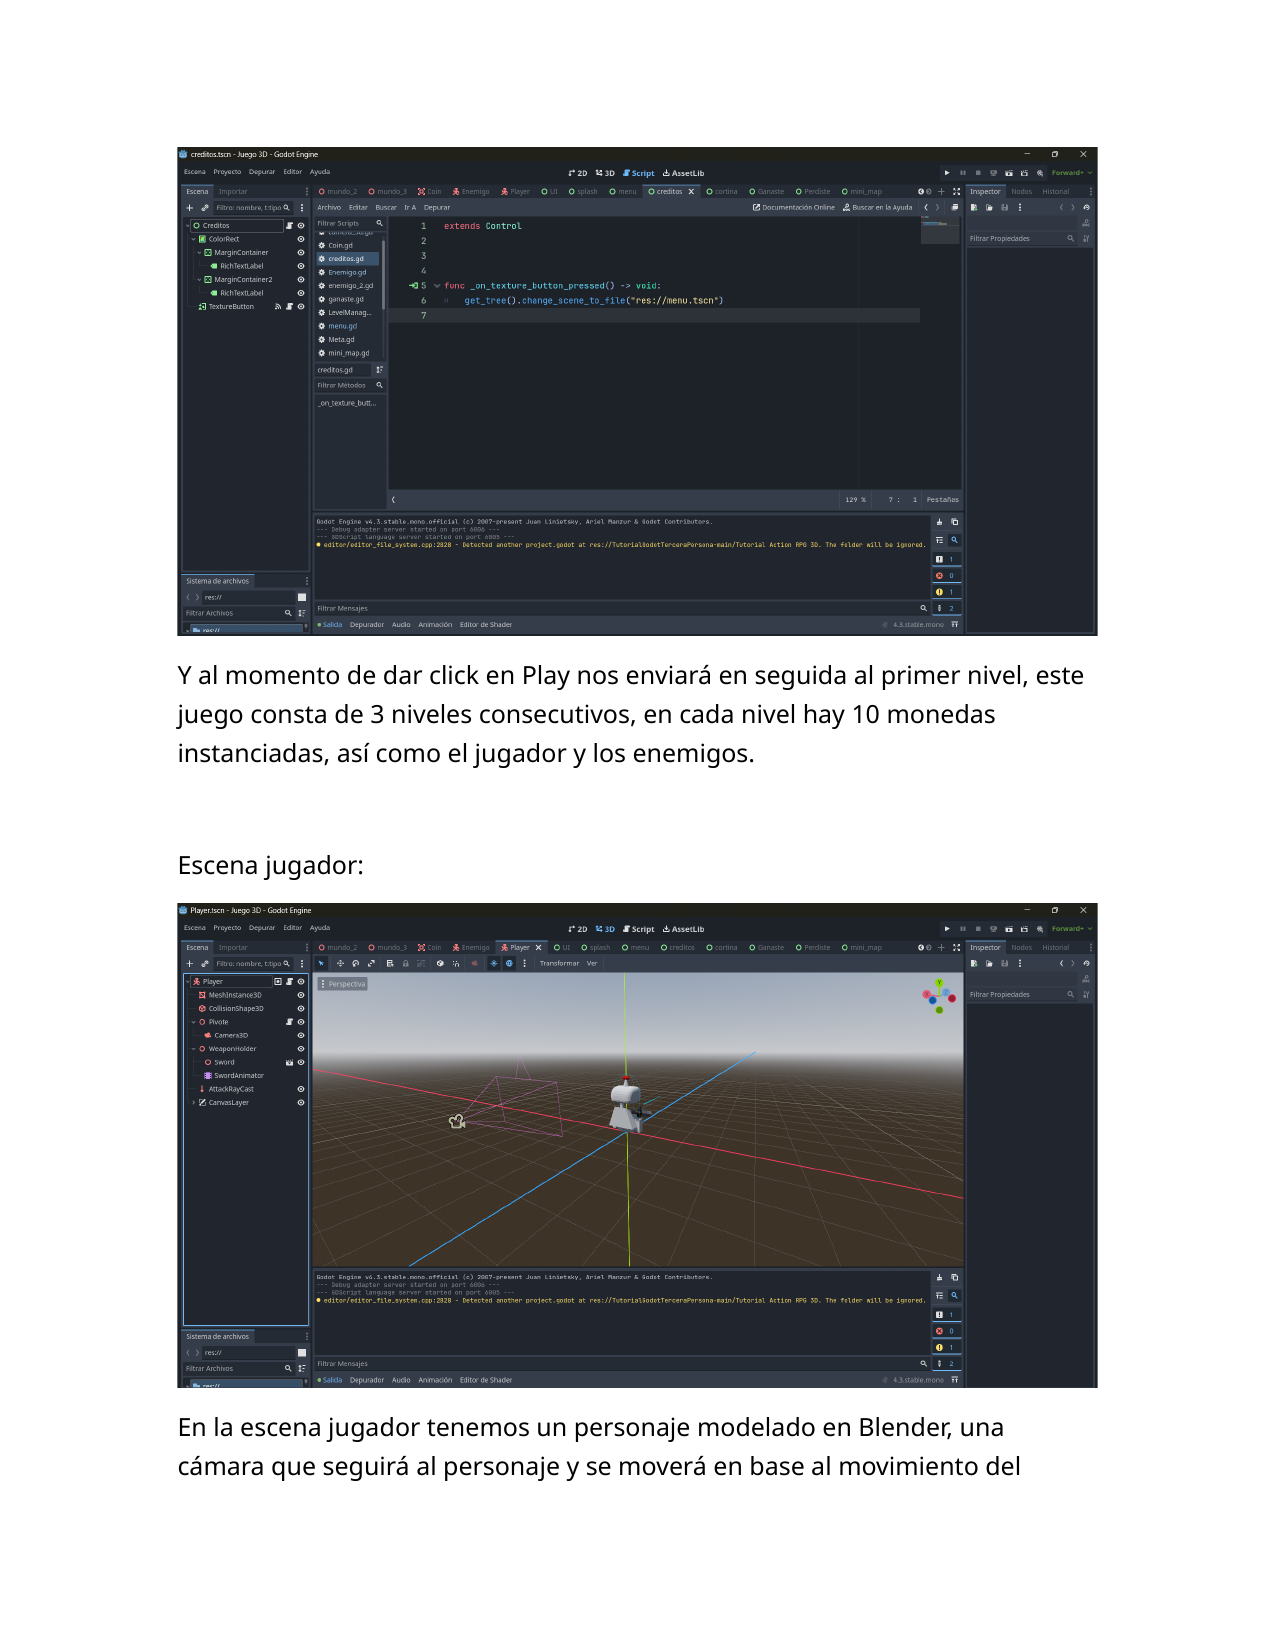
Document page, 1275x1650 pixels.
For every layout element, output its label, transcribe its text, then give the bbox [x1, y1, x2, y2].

text Y al momento de dar click en Play nos enviará en seguida al primer nivel, este juego consta de 3 niveles consecutivos, en cada nivel hay 10 monedas instanciadas, así como el jugador y los enemigos. [177, 657, 1098, 770]
text Escena jugador: [177, 847, 1098, 881]
picture [177, 147, 1098, 636]
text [177, 1409, 1098, 1483]
picture [177, 903, 1098, 1388]
